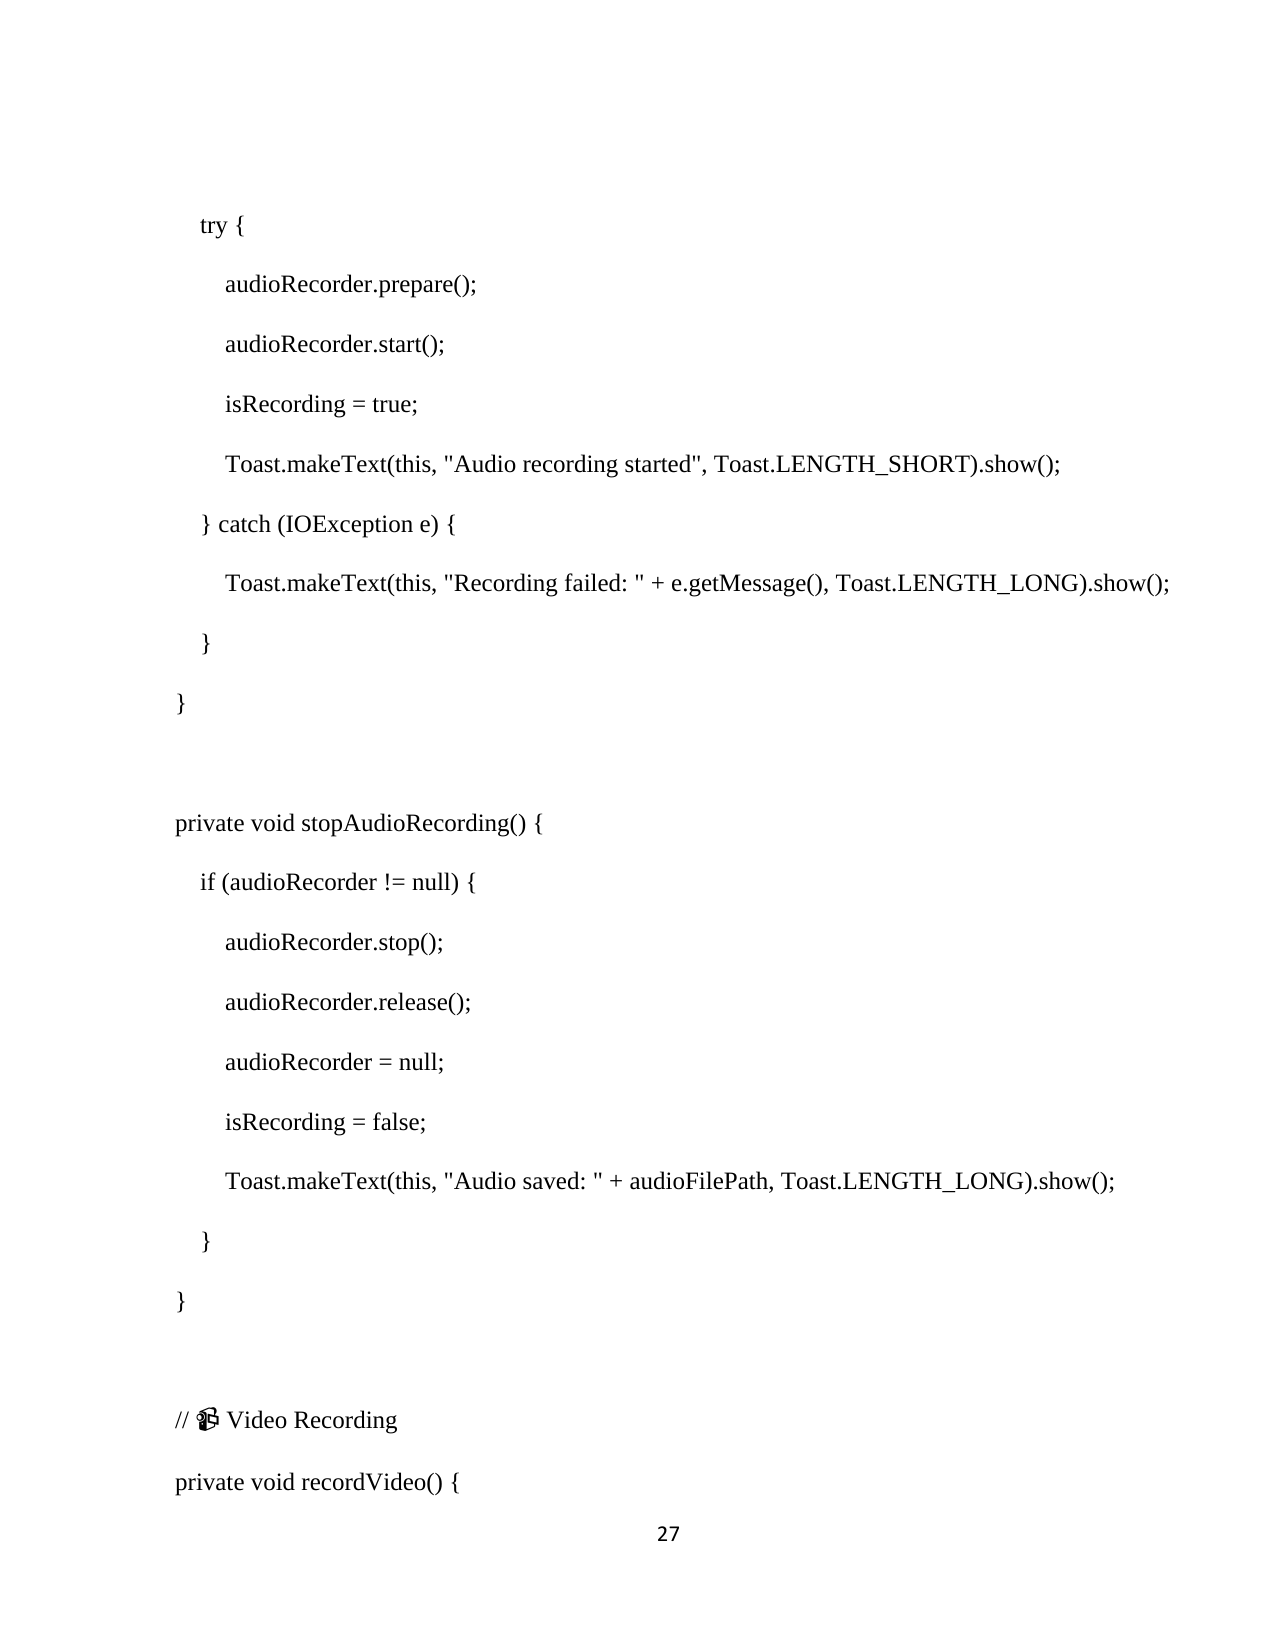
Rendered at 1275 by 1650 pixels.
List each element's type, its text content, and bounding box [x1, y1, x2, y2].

text isRecording = false; [150, 1107, 1186, 1135]
text Toast.makeText(this, "Audio recording started", Toast.LENGTH_SHORT).show(); [150, 449, 1186, 478]
text audioRecorder.start(); [150, 329, 1186, 358]
text // 📹 Video Recording [150, 1406, 1186, 1435]
text isRecording = true; [150, 389, 1186, 418]
text } [150, 1286, 1186, 1315]
text try { [150, 210, 1186, 238]
text private void stopAudioRecording() { [150, 808, 1186, 836]
text Toast.makeText(this, "Recording failed: " + e.getMessage(), Toast.LENGTH_LONG).show(); [150, 568, 1186, 597]
text } [150, 1226, 1186, 1255]
text } [150, 628, 1186, 657]
text audioRecorder.prepare(); [150, 269, 1186, 298]
text audioRecorder.stop(); [150, 927, 1186, 956]
text private void recordVideo() { [150, 1467, 1186, 1496]
text Toast.makeText(this, "Audio saved: " + audioFilePath, Toast.LENGTH_LONG).show(); [150, 1166, 1186, 1195]
text audioRecorder = null; [150, 1047, 1186, 1076]
text if (audioRecorder != null) { [150, 867, 1186, 896]
text } [150, 688, 1186, 717]
text } catch (IOException e) { [150, 509, 1186, 537]
text audioRecorder.release(); [150, 987, 1186, 1016]
